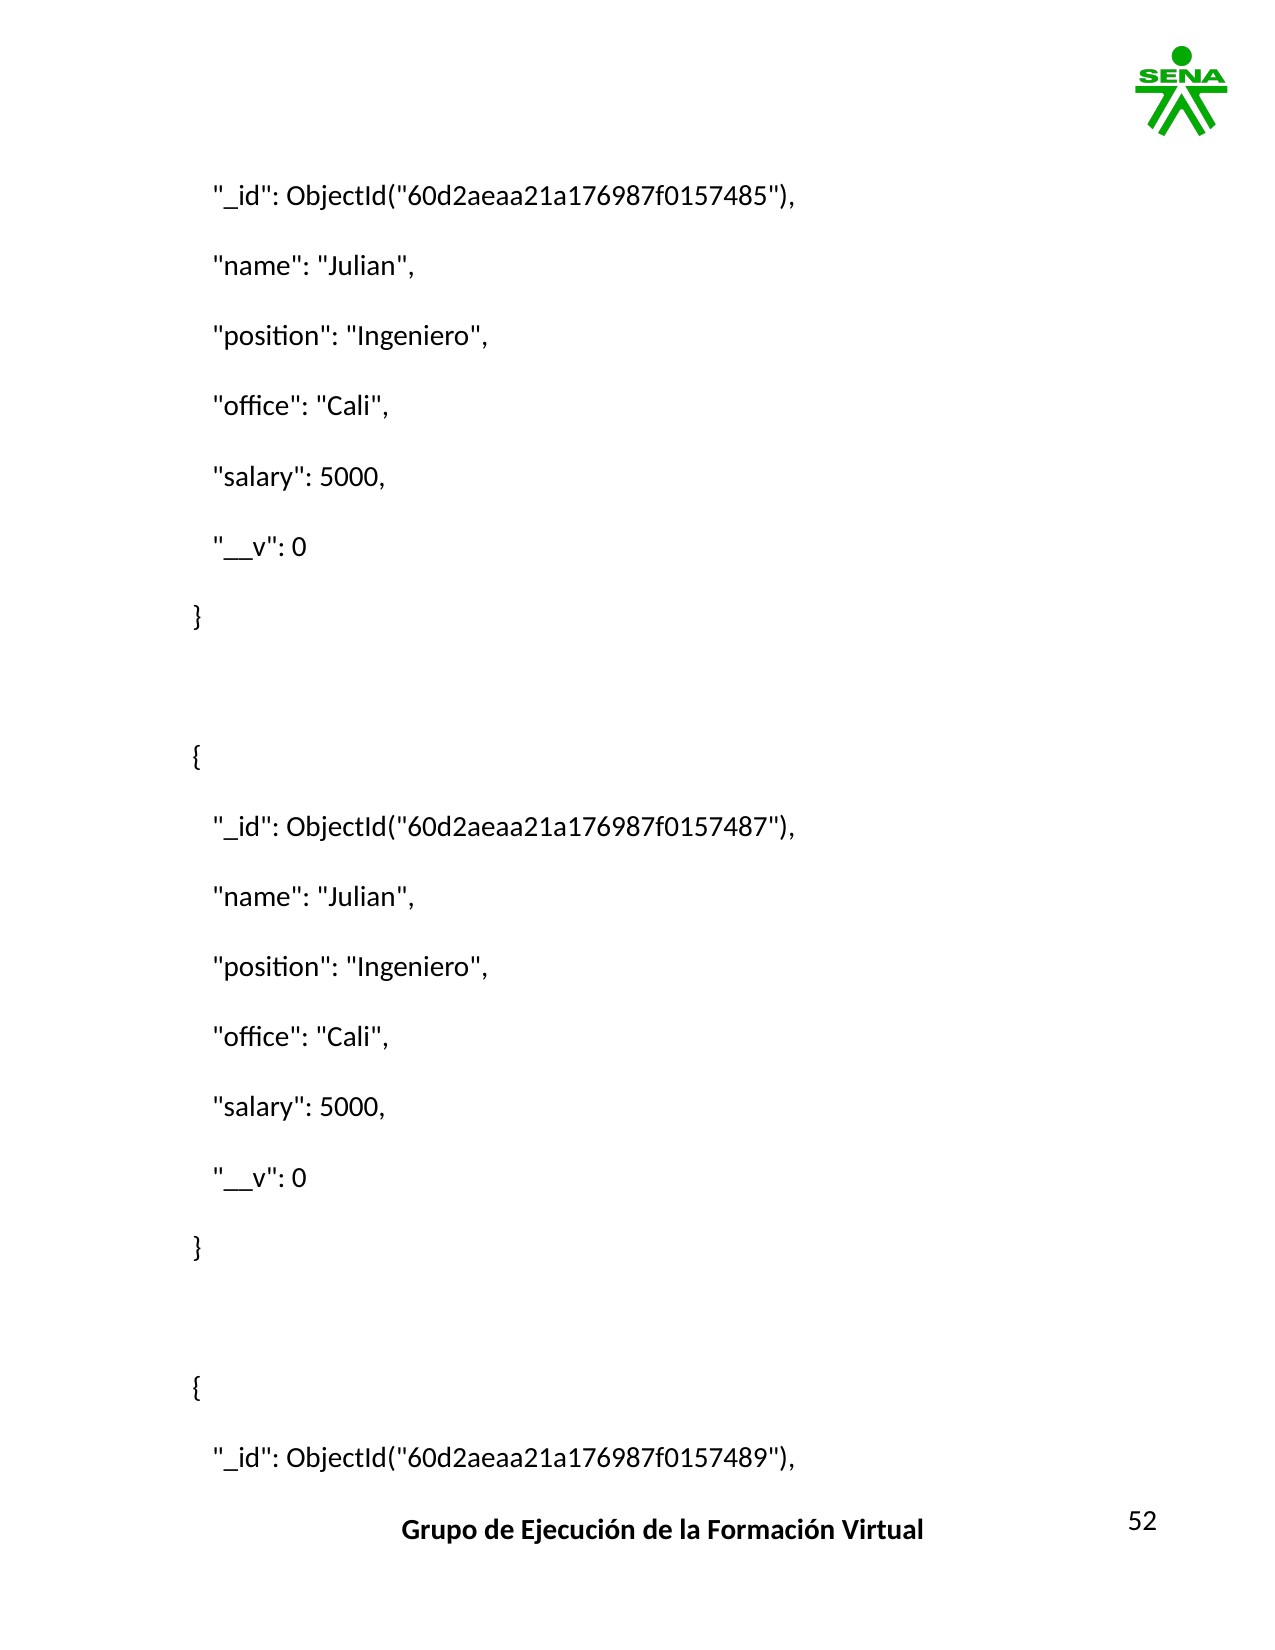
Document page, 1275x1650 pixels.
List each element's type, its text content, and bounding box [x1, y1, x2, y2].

text "name": "Julian", [118, 878, 1157, 914]
text "_id": ObjectId("60d2aeaa21a176987f0157489"), [118, 1439, 1157, 1475]
text "_id": ObjectId("60d2aeaa21a176987f0157485"), [118, 177, 1157, 213]
text "office": "Cali", [118, 1018, 1157, 1054]
text } [118, 598, 1157, 633]
text "name": "Julian", [118, 247, 1157, 283]
text "position": "Ingeniero", [118, 948, 1157, 984]
text "__v": 0 [118, 1159, 1157, 1194]
text { [118, 1369, 1157, 1404]
text { [118, 738, 1157, 774]
text } [118, 1229, 1157, 1264]
text "salary": 5000, [118, 458, 1157, 493]
text "salary": 5000, [118, 1088, 1157, 1124]
text "position": "Ingeniero", [118, 317, 1157, 353]
text "office": "Cali", [118, 387, 1157, 423]
text "_id": ObjectId("60d2aeaa21a176987f0157487"), [118, 808, 1157, 844]
picture [1135, 46, 1228, 136]
text "__v": 0 [118, 528, 1157, 563]
